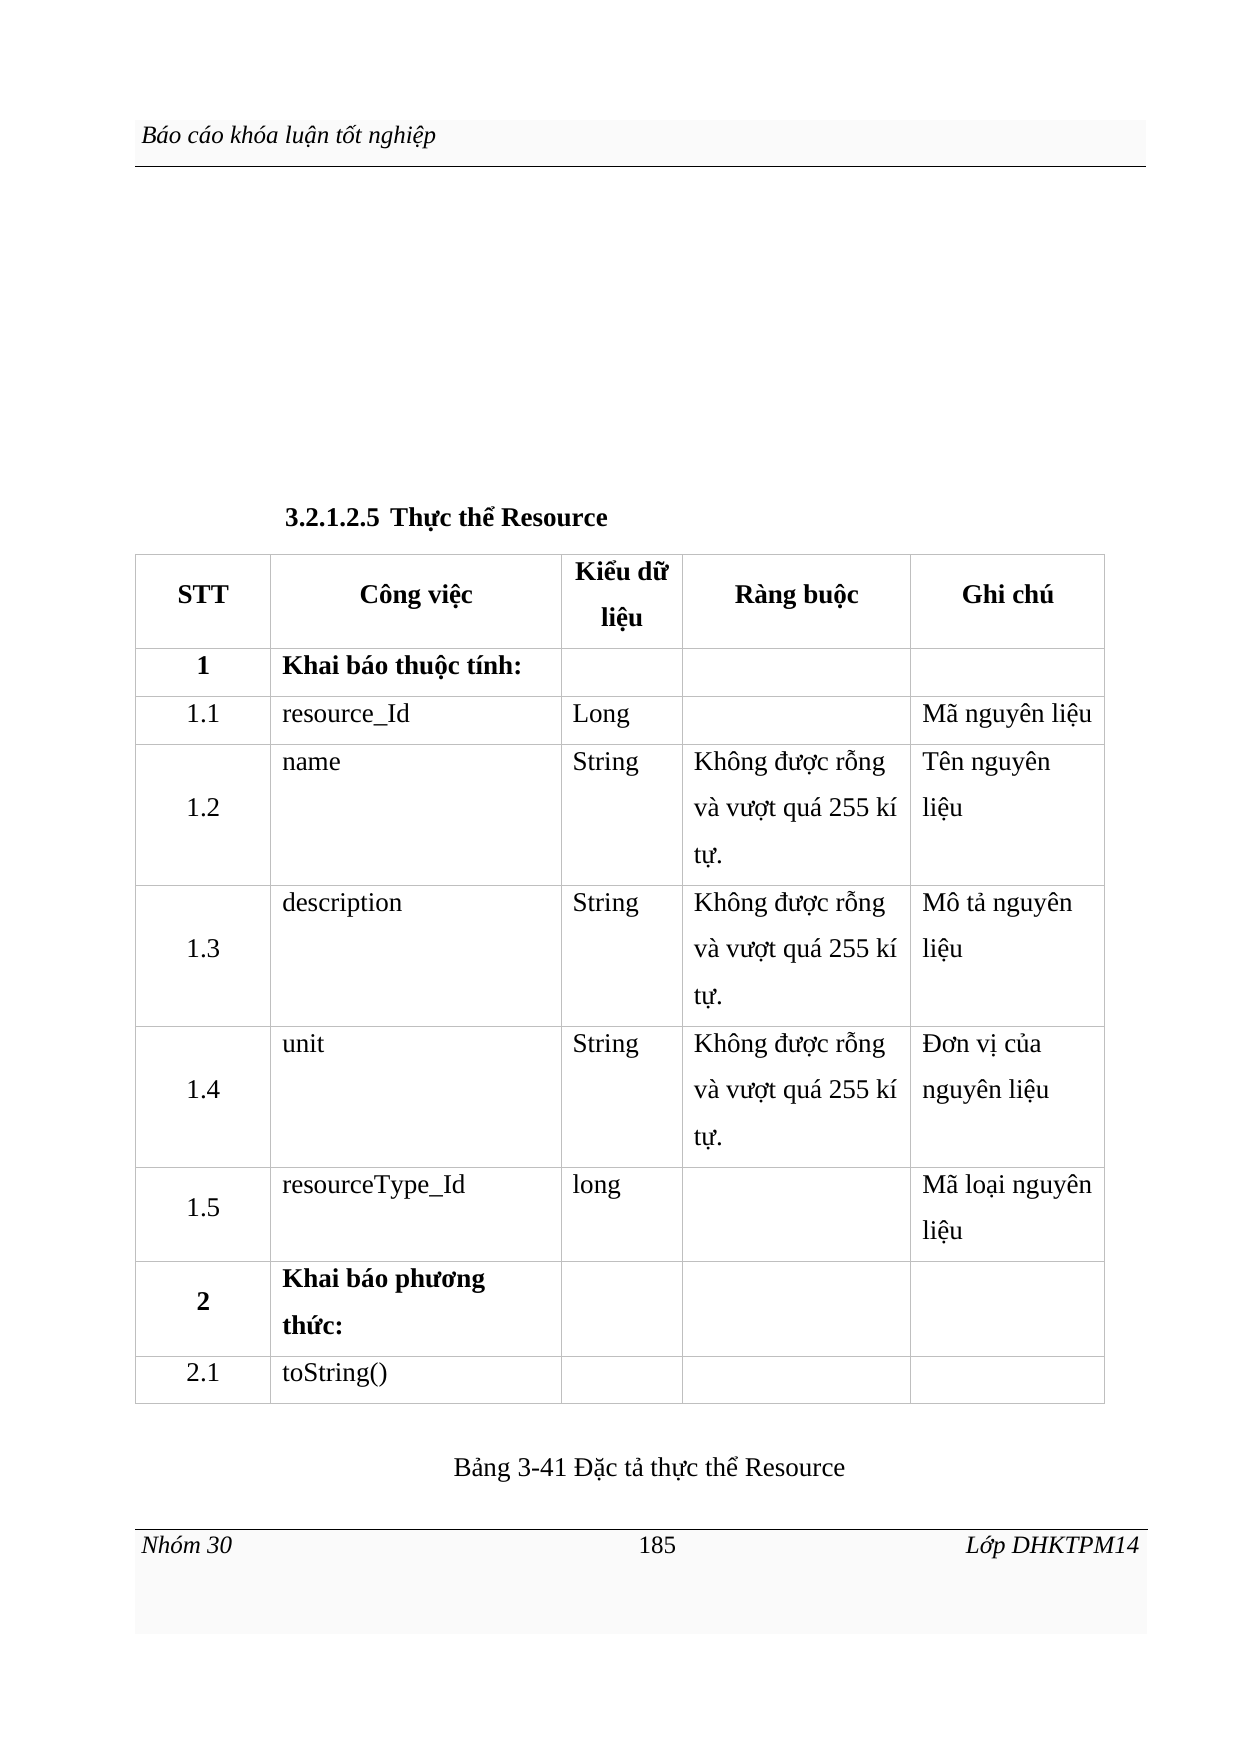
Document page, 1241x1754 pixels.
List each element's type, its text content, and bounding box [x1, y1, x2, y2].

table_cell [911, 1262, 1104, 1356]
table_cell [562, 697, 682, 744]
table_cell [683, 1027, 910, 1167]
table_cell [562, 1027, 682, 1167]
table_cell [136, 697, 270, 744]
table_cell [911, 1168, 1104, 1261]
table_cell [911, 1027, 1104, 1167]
text Bảng 3-41 Đặc tả thực thể Resource [135, 1451, 1105, 1482]
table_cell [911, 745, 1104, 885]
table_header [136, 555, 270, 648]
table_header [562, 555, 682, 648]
subtitle Thực thể Resource [285, 501, 1105, 532]
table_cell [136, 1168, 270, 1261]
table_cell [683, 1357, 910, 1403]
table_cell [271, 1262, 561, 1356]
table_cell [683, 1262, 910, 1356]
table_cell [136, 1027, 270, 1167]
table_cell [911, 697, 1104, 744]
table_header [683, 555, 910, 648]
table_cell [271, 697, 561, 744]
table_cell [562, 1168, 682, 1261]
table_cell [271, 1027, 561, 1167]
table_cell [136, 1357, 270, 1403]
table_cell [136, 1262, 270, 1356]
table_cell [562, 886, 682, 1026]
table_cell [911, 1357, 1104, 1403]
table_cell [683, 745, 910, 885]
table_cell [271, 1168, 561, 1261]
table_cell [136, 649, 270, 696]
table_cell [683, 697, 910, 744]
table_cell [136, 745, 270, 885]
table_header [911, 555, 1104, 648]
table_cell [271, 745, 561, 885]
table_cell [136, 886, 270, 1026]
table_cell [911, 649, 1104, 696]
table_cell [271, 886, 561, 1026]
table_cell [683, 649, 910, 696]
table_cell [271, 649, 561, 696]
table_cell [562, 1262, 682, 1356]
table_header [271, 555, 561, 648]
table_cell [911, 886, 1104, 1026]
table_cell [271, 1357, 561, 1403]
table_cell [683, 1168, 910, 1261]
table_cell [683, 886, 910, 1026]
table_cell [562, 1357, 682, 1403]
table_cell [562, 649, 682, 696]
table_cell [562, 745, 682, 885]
